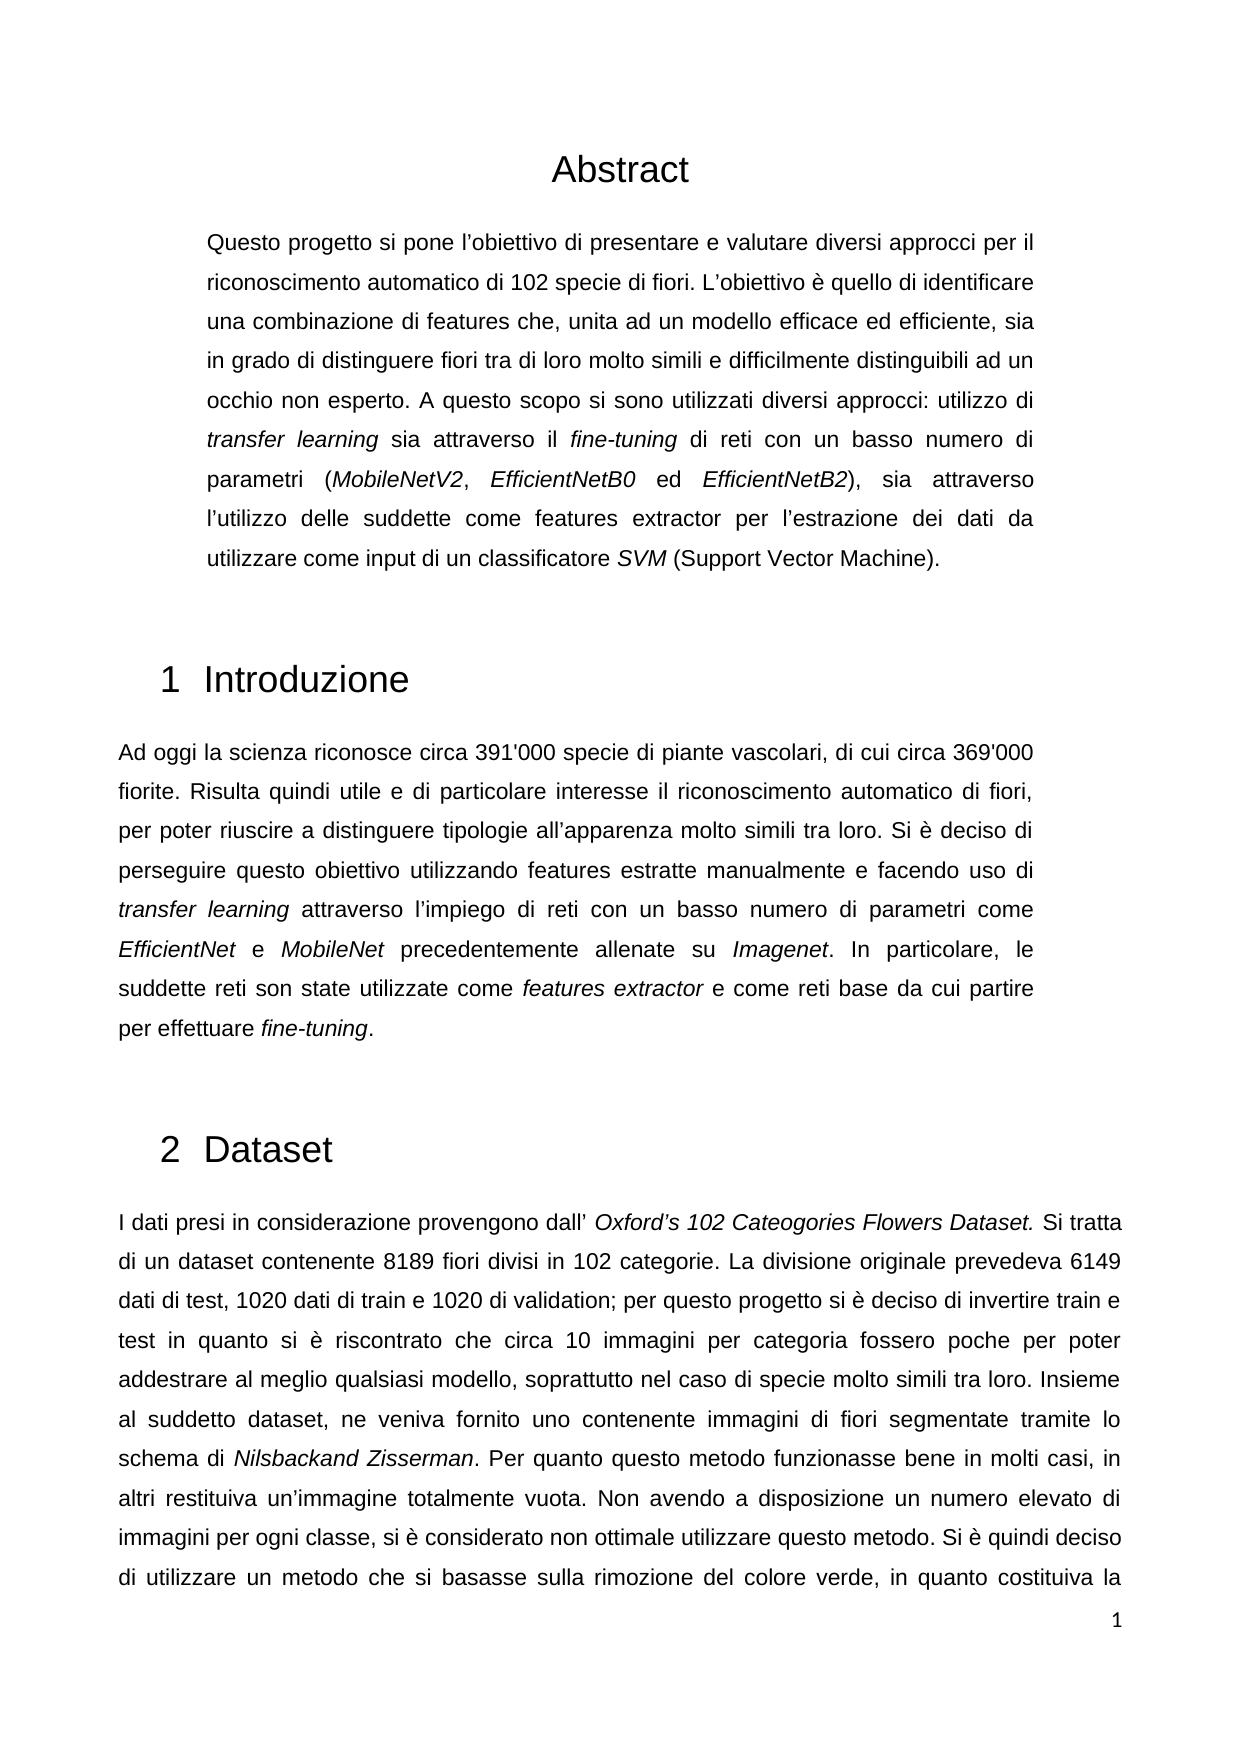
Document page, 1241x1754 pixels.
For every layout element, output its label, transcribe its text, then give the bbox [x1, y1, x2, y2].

subtitle Dataset [159, 1127, 1081, 1170]
text Ad oggi la scienza riconosce circa 391'000 specie di piante vascolari, di cui circa 369'000 fiorite. Risulta quindi utile e di particolare interesse il riconoscimento automatico di fiori, per poter riuscire a distinguere tipologie all’apparenza molto simili tra loro. Si è deciso di perseguire questo obiettivo utilizzando features estratte manualmente e facendo uso di transfer learning attraverso l’impiego di reti con un basso numero di parametri come EfficientNet e MobileNet precedentemente allenate su Imagenet. In particolare, le suddette reti son state utilizzate come features extractor e come reti base da cui partire per effettuare fine-tuning. [118, 738, 1034, 1041]
subtitle Introduzione [159, 657, 1081, 700]
subtitle Abstract [159, 148, 1081, 191]
text Questo progetto si pone l’obiettivo di presentare e valutare diversi approcci per il riconoscimento automatico di 102 specie di fiori. L’obiettivo è quello di identificare una combinazione di features che, unita ad un modello efficace ed efficiente, sia in grado di distinguere fiori tra di loro molto simili e difficilmente distinguibili ad un occhio non esperto. A questo scopo si sono utilizzati diversi approcci: utilizzo di transfer learning sia attraverso il fine-tuning di reti con un basso numero di parametri (MobileNetV2, EfficientNetB0 ed EfficientNetB2), sia attraverso l’utilizzo delle suddette come features extractor per l’estrazione dei dati da utilizzare come input di un classificatore SVM (Support Vector Machine). [207, 229, 1034, 571]
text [118, 1208, 1122, 1590]
